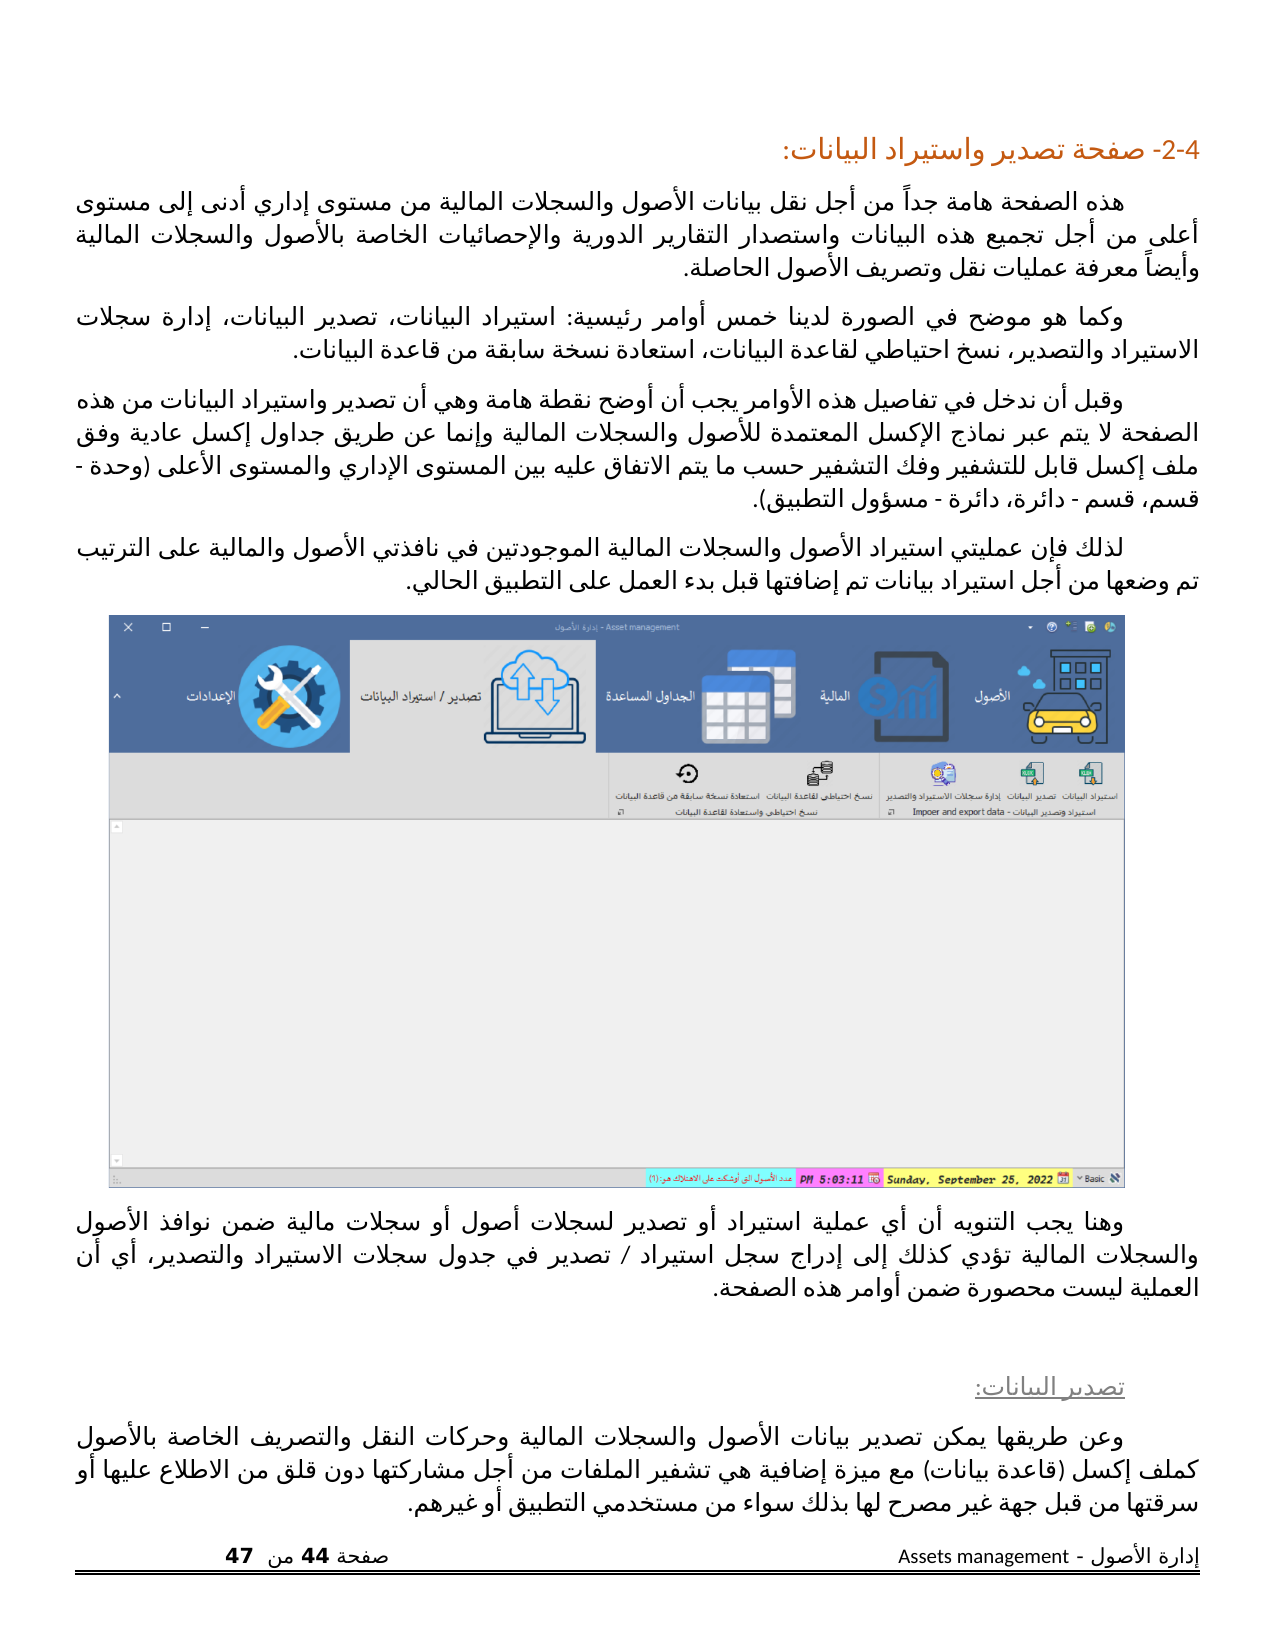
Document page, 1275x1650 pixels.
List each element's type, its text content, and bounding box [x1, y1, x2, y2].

text وقبل أن ندخل في تفاصيل هذه الأوامر يجب أن أوضح نقطة هامة وهي أن تصدير واستيراد البيانات من هذه الصفحة لا يتم عبر نماذج الإكسل المعتمدة للأصول والسجلات المالية وإنما عن طريق جداول إكسل عادية وفق ملف إكسل قابل للتشفير وفك التشفير حسب ما يتم الاتفاق عليه بين المستوى الإداري والمستوى الأعلى (وحدة - قسم، قسم - دائرة، دائرة - مسؤول التطبيق). [75, 384, 1200, 513]
text وكما هو موضح في الصورة لدينا خمس أوامر رئيسية: استيراد البيانات، تصدير البيانات، إدارة سجلات الاستيراد والتصدير، نسخ احتياطي لقاعدة البيانات، استعادة نسخة سابقة من قاعدة البيانات. [75, 302, 1200, 365]
picture [108, 615, 1125, 1188]
text وعن طريقها يمكن تصدير بيانات الأصول والسجلات المالية وحركات النقل والتصريف الخاصة بالأصول كملف إكسل (قاعدة بيانات) مع ميزة إضافية هي تشفير الملفات من أجل مشاركتها دون قلق من الاطلاع عليها أو سرقتها من قبل جهة غير مصرح لها بذلك سواء من مستخدمي التطبيق أو غيرهم. [75, 1421, 1200, 1517]
text هذه الصفحة هامة جداً من أجل نقل بيانات الأصول والسجلات المالية من مستوى إداري أدنى إلى مستوى أعلى من أجل تجميع هذه البيانات واستصدار التقارير الدورية والإحصائيات الخاصة بالأصول والسجلات المالية وأيضاً معرفة عمليات نقل وتصريف الأصول الحاصلة. [75, 186, 1200, 282]
text لذلك فإن عمليتي استيراد الأصول والسجلات المالية الموجودتين في نافذتي الأصول والمالية على الترتيب تم وضعها من أجل استيراد بيانات تم إضافتها قبل بدء العمل على التطبيق الحالي. [75, 532, 1200, 596]
text وهنا يجب التنويه أن أي عملية استيراد أو تصدير لسجلات أصول أو سجلات مالية ضمن نوافذ الأصول والسجلات المالية تؤدي كذلك إلى إدراج سجل استيراد / تصدير في جدول سجلات الاستيراد والتصدير، أي أن العملية ليست محصورة ضمن أوامر هذه الصفحة. [75, 1206, 1200, 1303]
subtitle تصدير البيانات: [75, 1371, 1200, 1402]
subtitle 2-4- صفحة تصدير واستيراد البيانات: [75, 131, 1200, 167]
